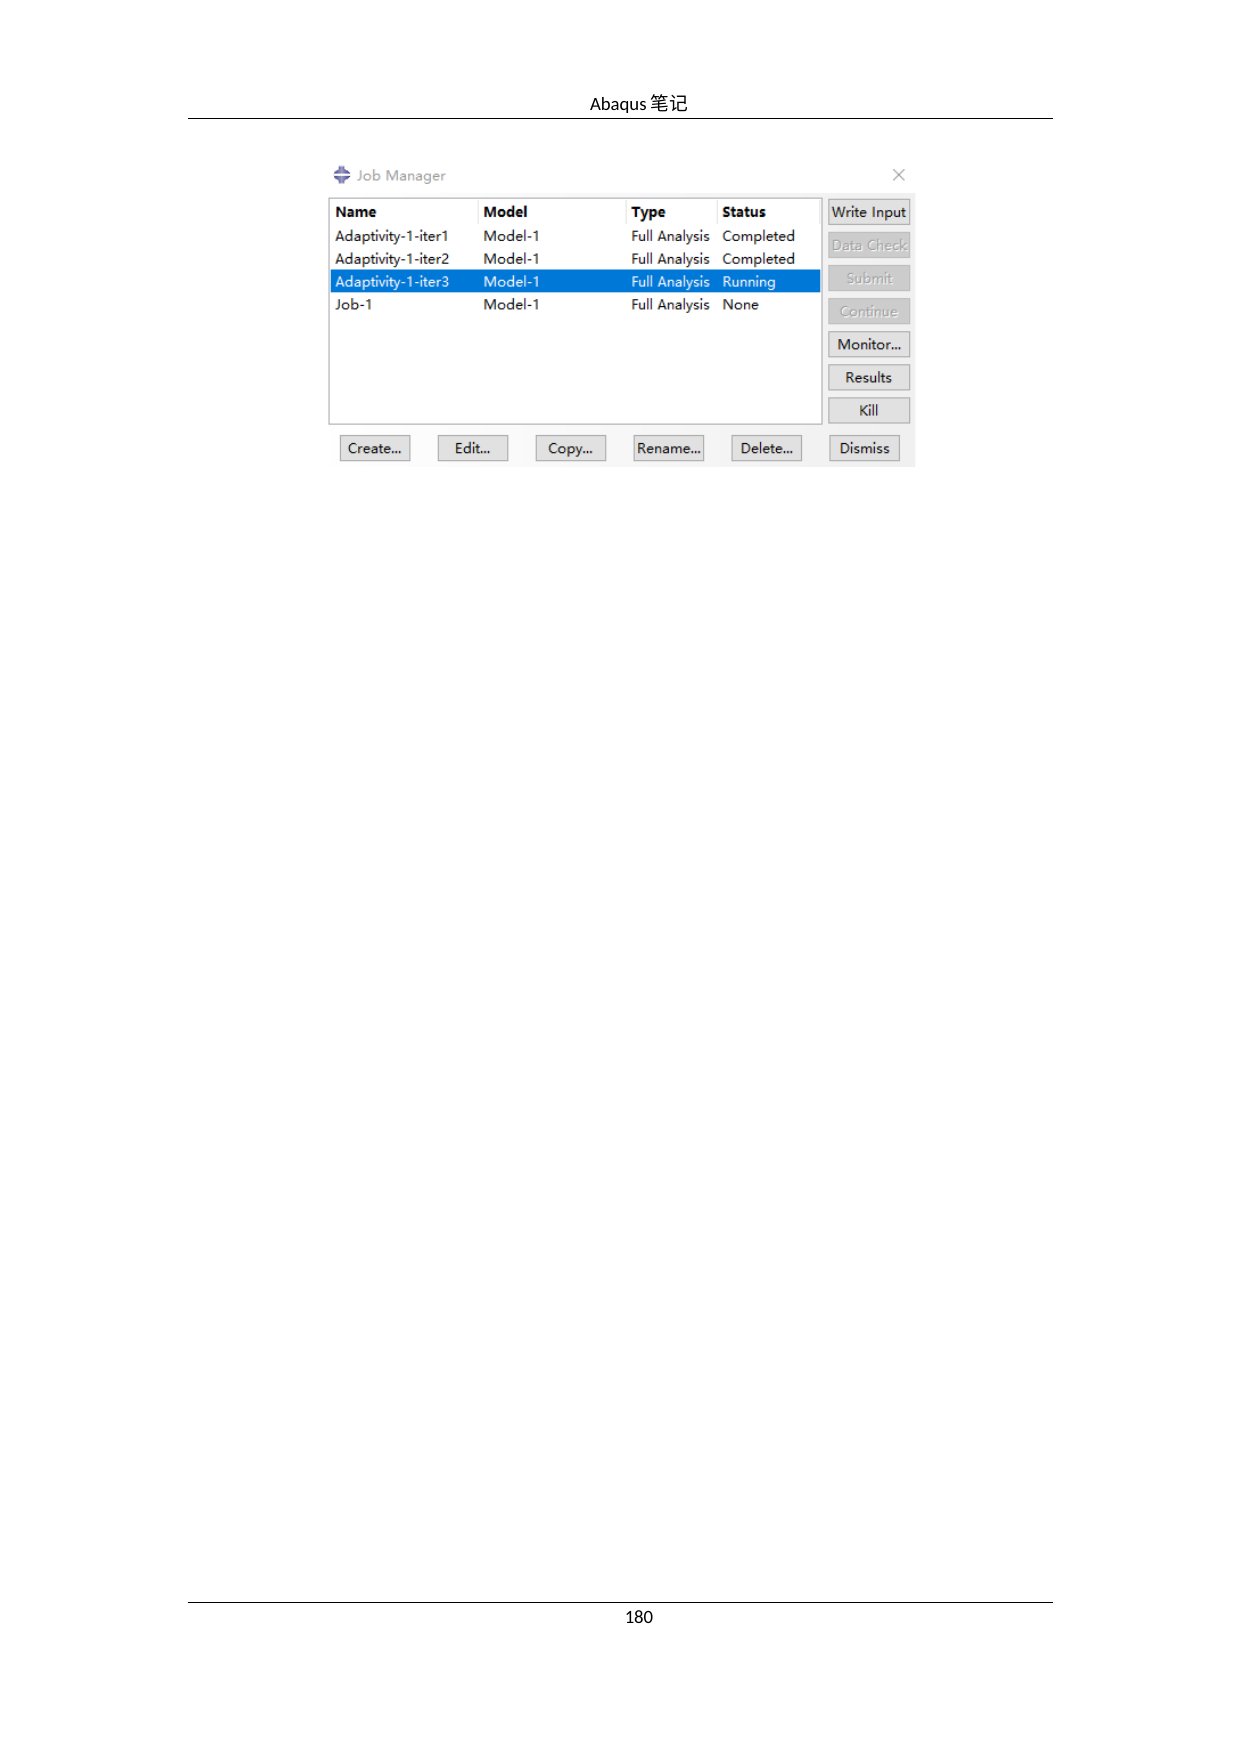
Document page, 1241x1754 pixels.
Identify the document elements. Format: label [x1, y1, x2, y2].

picture [325, 160, 916, 467]
